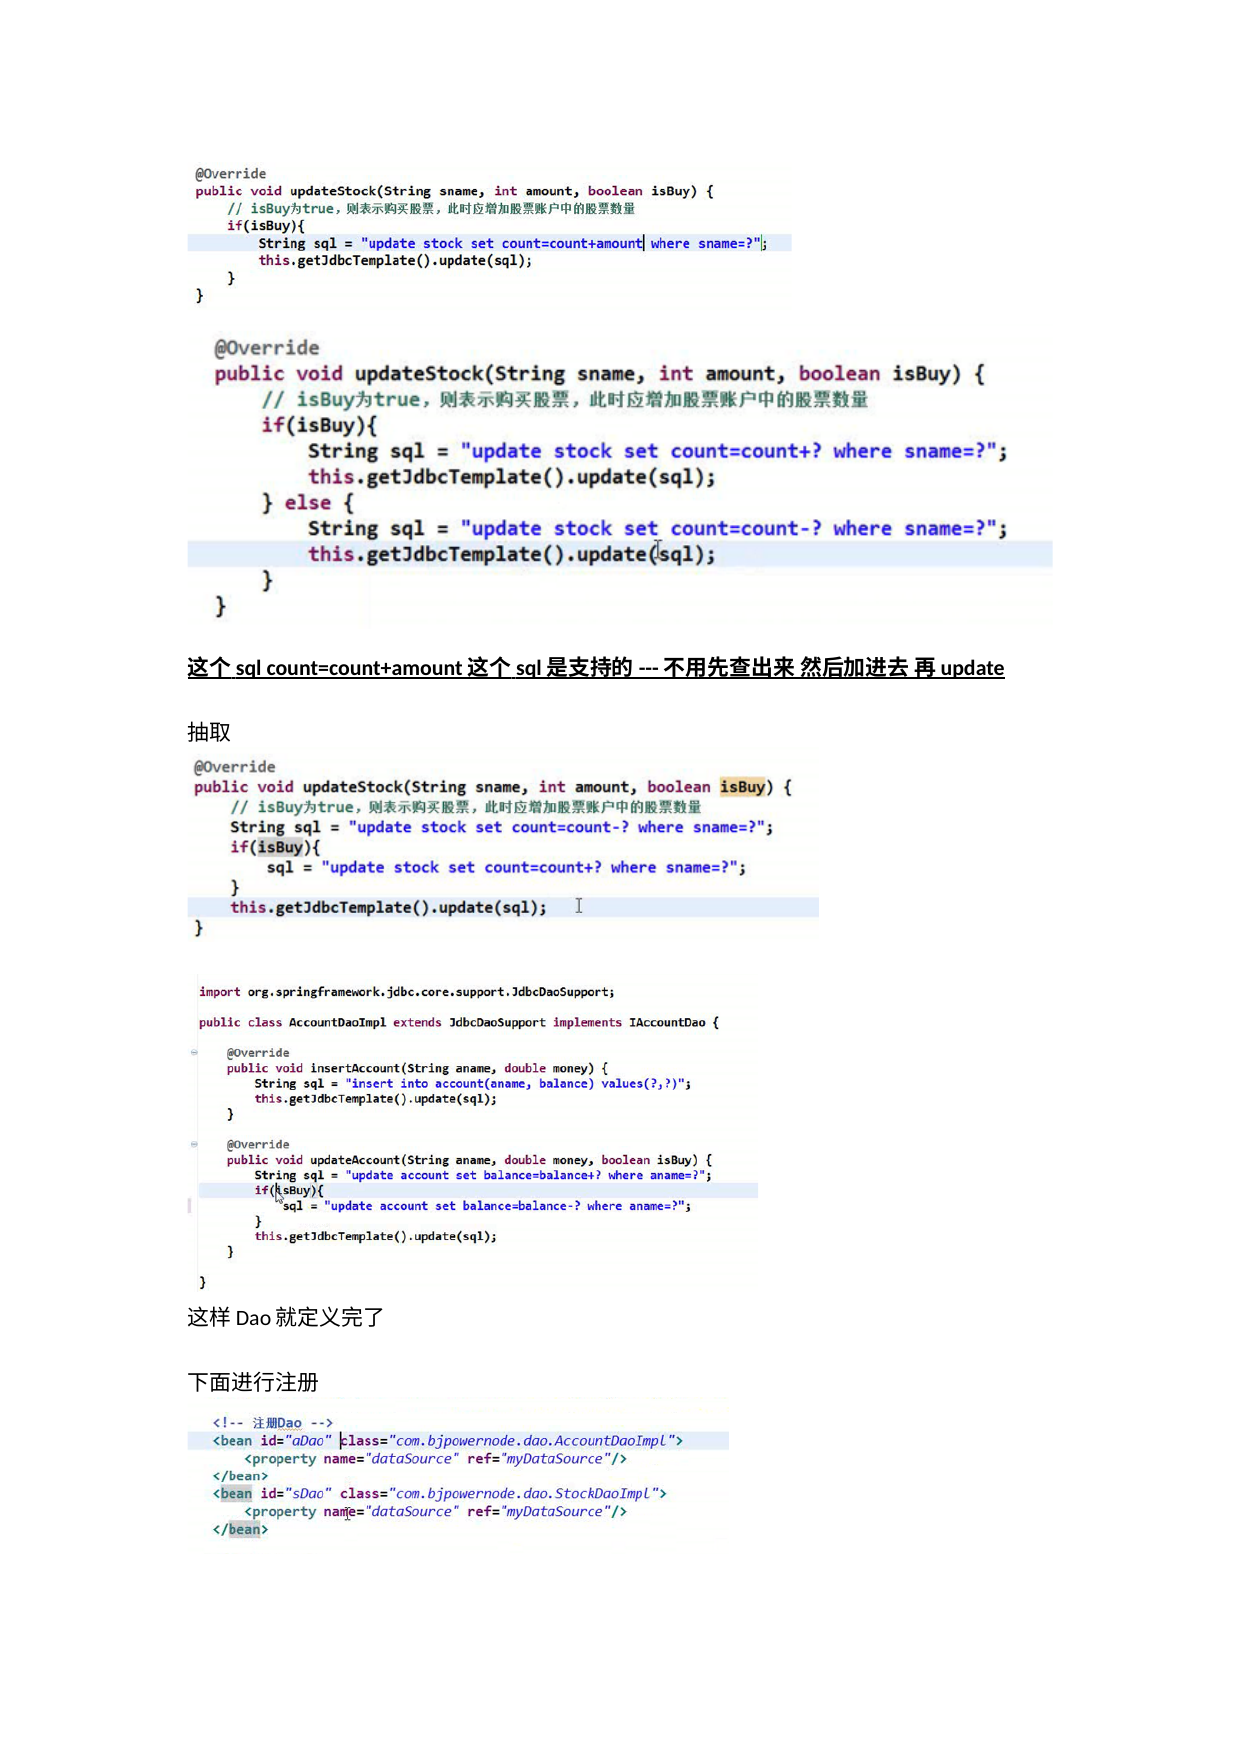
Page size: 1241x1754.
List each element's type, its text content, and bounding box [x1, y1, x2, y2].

text 下面进行注册 [187, 1364, 1053, 1397]
text 这样Dao就定义完了 [187, 1299, 1053, 1332]
picture [187, 324, 1053, 629]
picture [187, 747, 819, 942]
text 这个sql count=count+amount 这个sql是支持的 --- 不用先查出来 然后加进去 再update [187, 649, 1053, 682]
text 抽取 [187, 714, 1053, 747]
picture [187, 1397, 729, 1554]
picture [187, 974, 759, 1292]
picture [187, 162, 792, 311]
